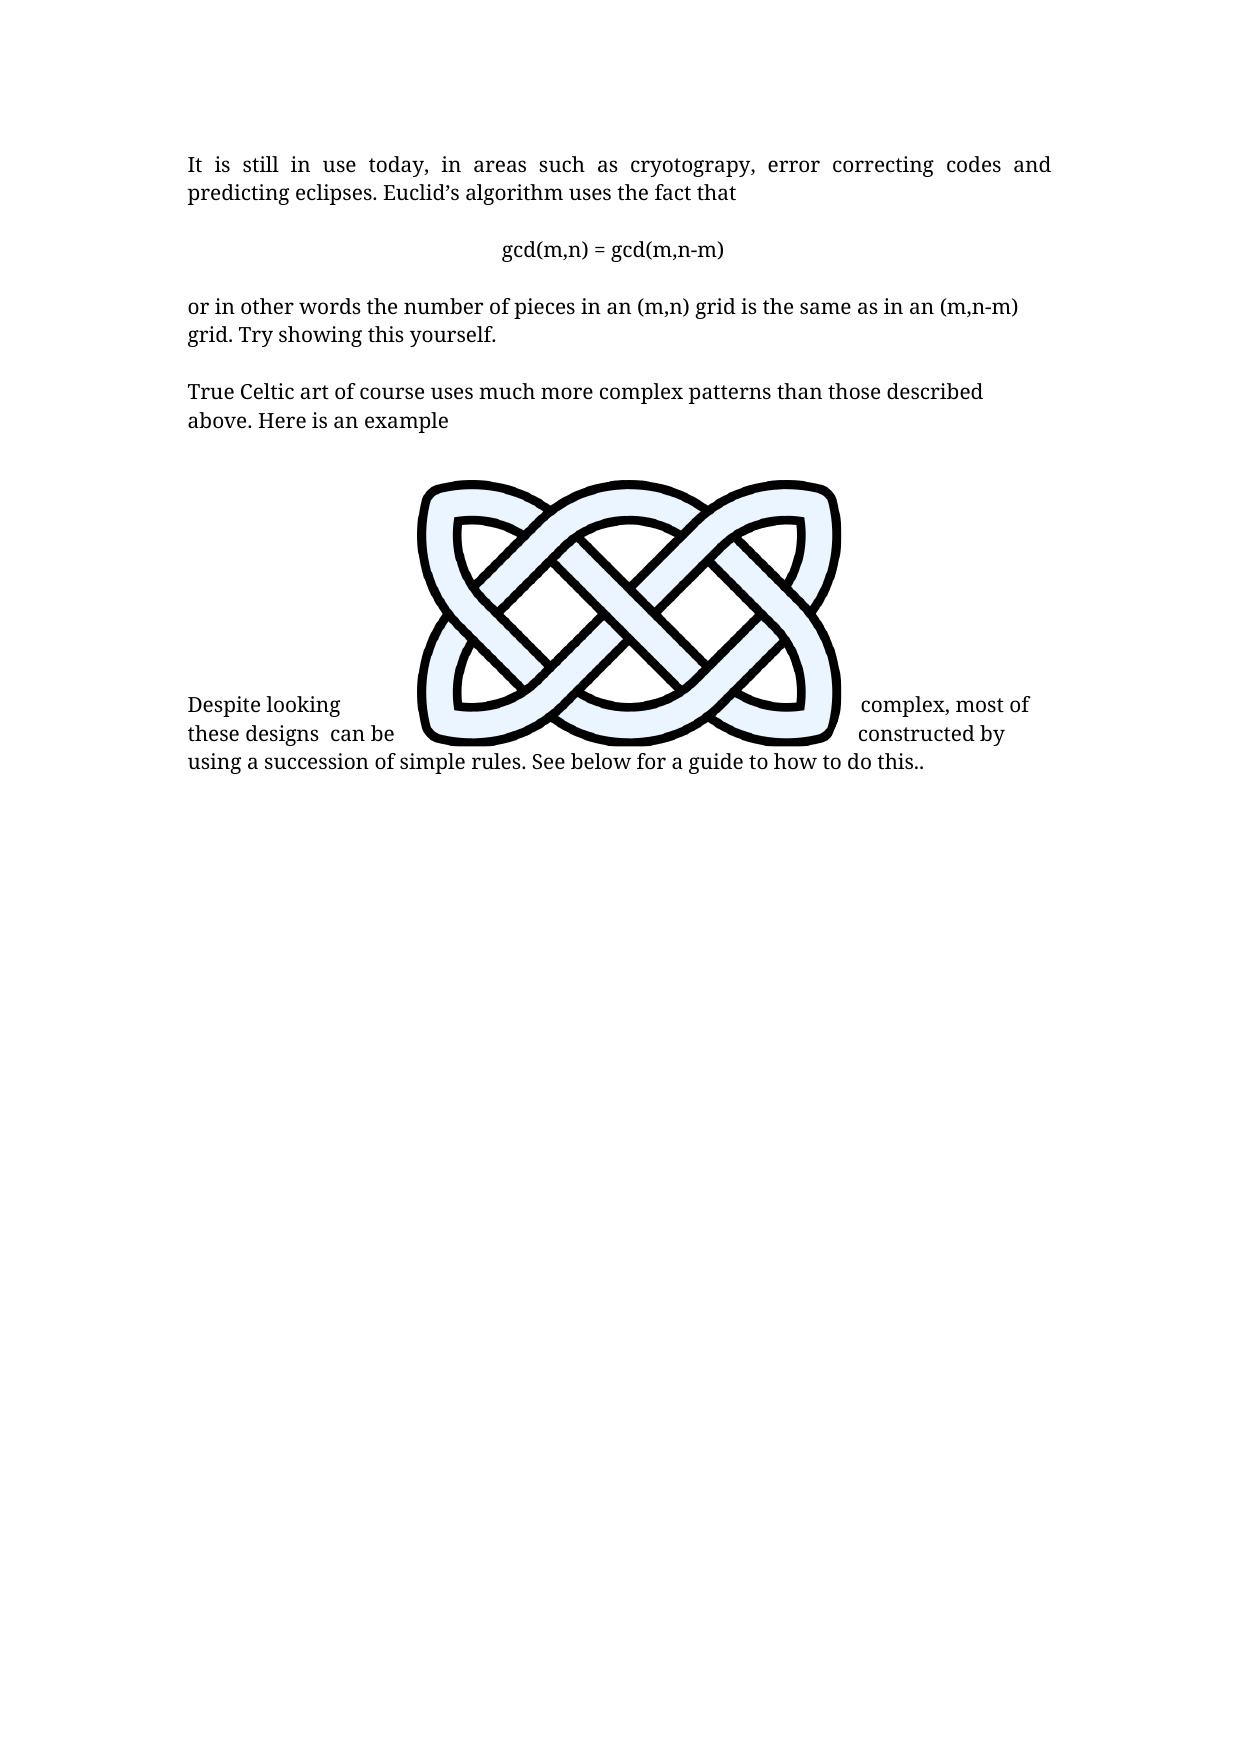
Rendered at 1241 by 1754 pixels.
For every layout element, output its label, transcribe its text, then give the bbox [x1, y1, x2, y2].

text or in other words the number of pieces in an (m,n) grid is the same as in an (m,n-m) grid. Try showing this yourself. [187, 292, 1053, 349]
text True Celtic art of course uses much more complex patterns than those described above. Here is an example [187, 377, 1053, 434]
text Despite looking complex, most of these designs can be constructed by using a succession of simple rules. See below for a guide to how to do this.. [187, 690, 1053, 776]
text gcd(m,n) = gcd(m,n-m) [187, 235, 1053, 264]
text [187, 150, 1053, 207]
picture [412, 475, 842, 747]
